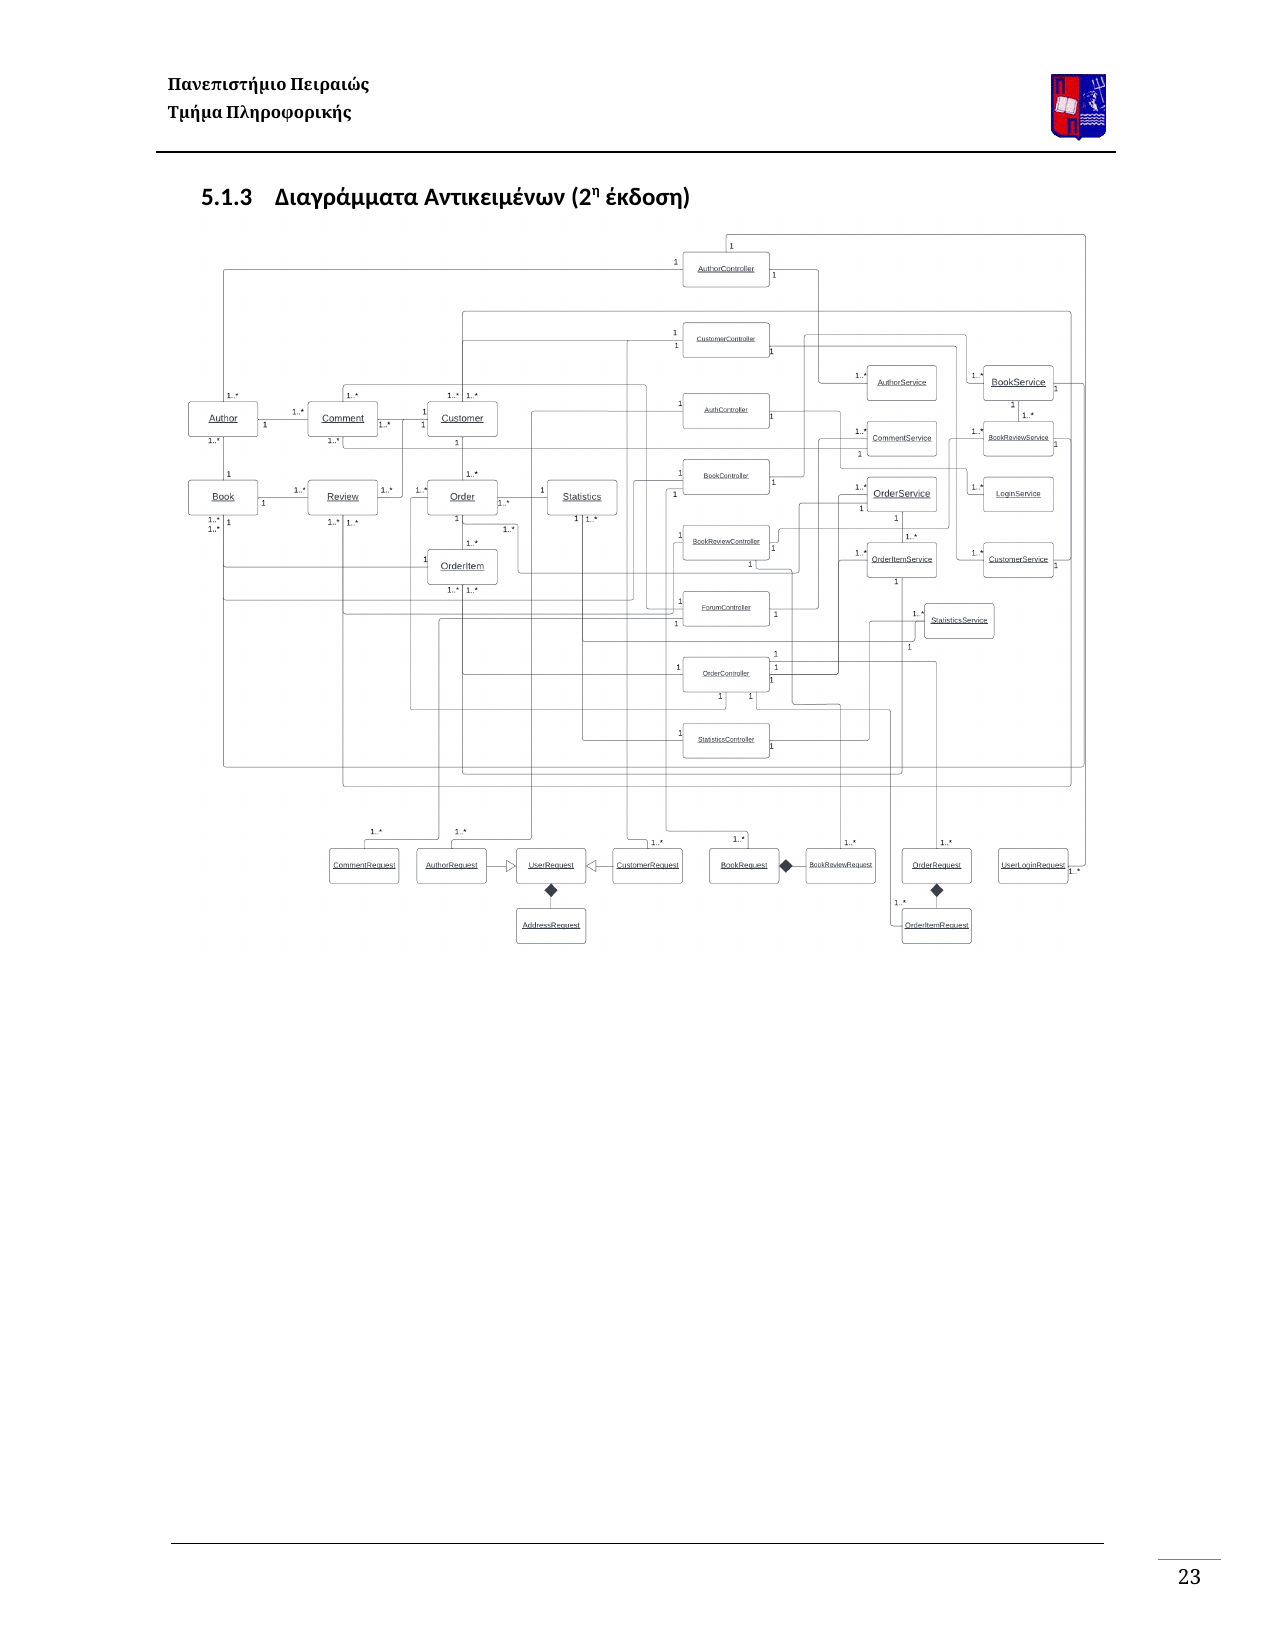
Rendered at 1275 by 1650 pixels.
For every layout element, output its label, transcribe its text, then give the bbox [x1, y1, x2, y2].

picture [171, 217, 1103, 961]
picture [1051, 74, 1106, 141]
text Διαγράμματα Αντικειμένων (2η έκδοση) [201, 181, 1104, 212]
